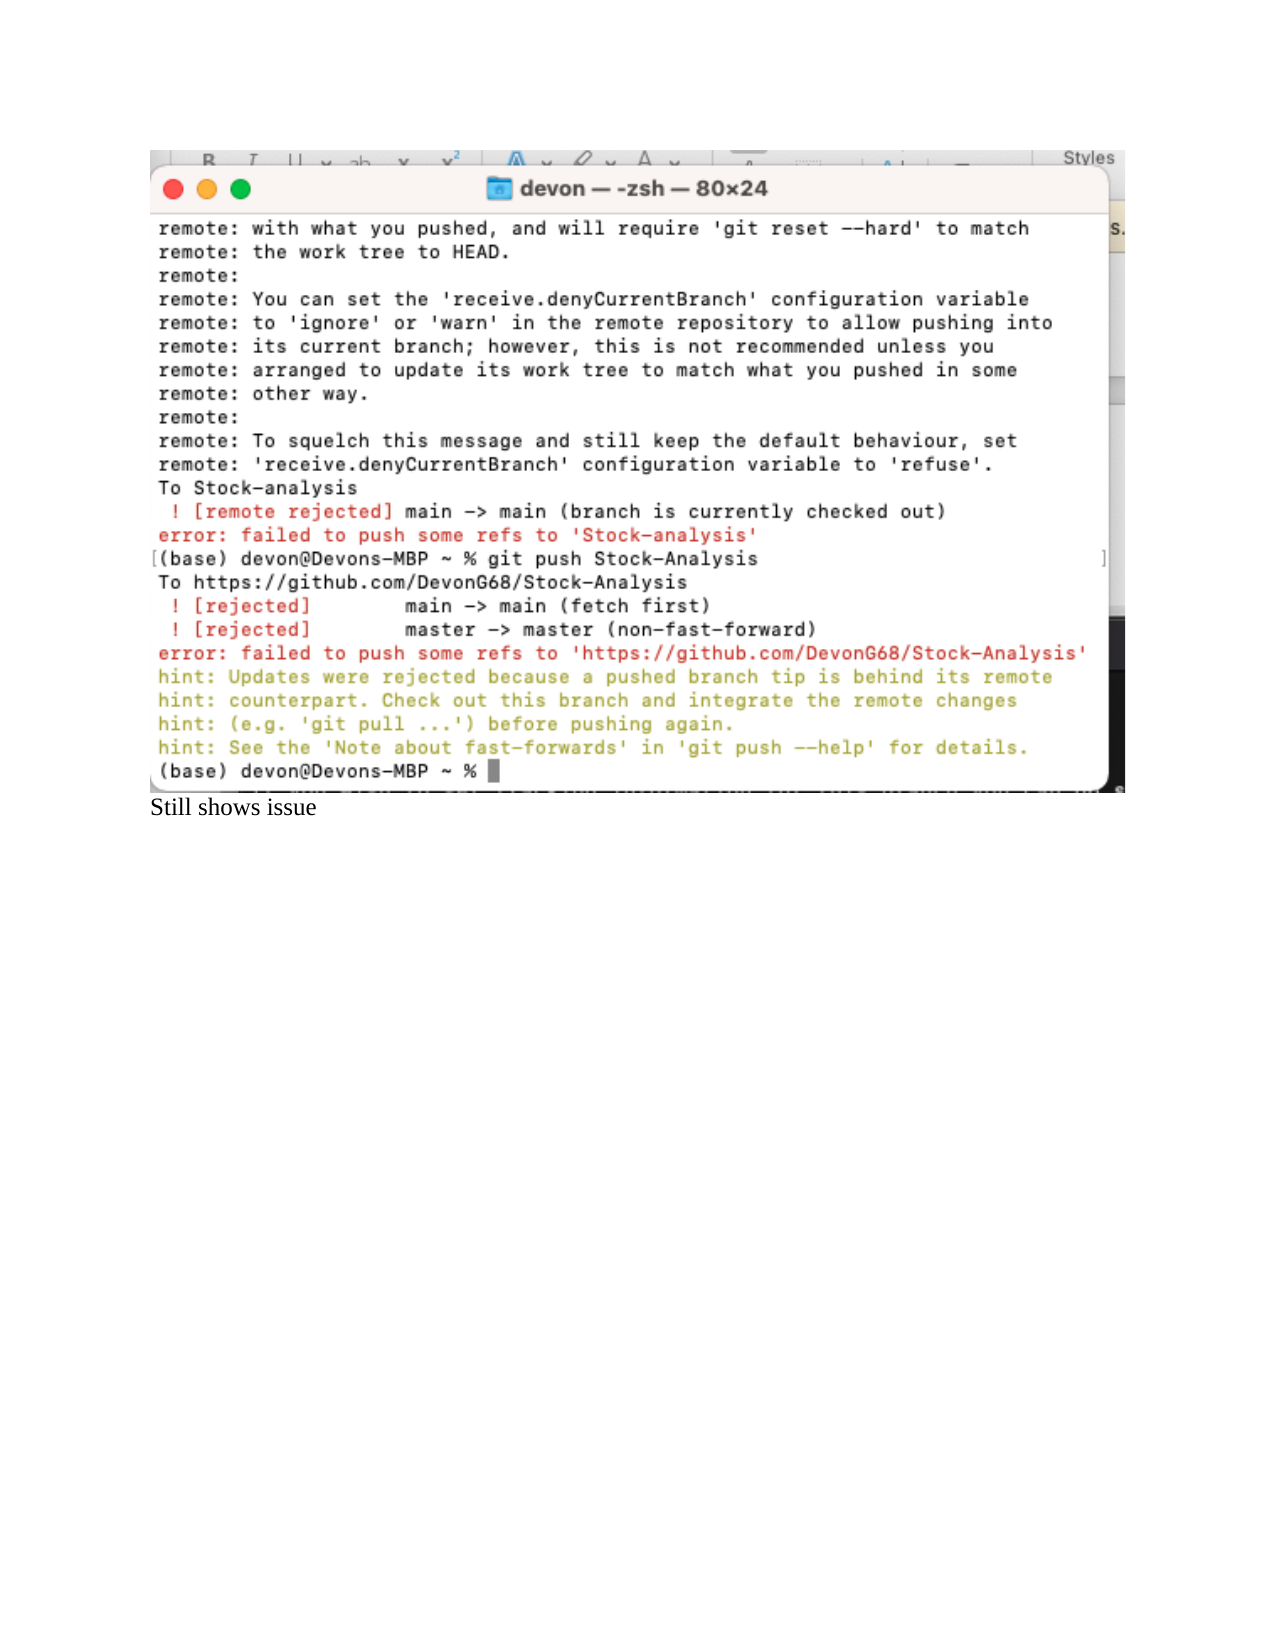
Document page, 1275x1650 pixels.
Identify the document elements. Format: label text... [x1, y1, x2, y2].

picture [150, 150, 1125, 793]
text Still shows issue [150, 793, 1125, 821]
